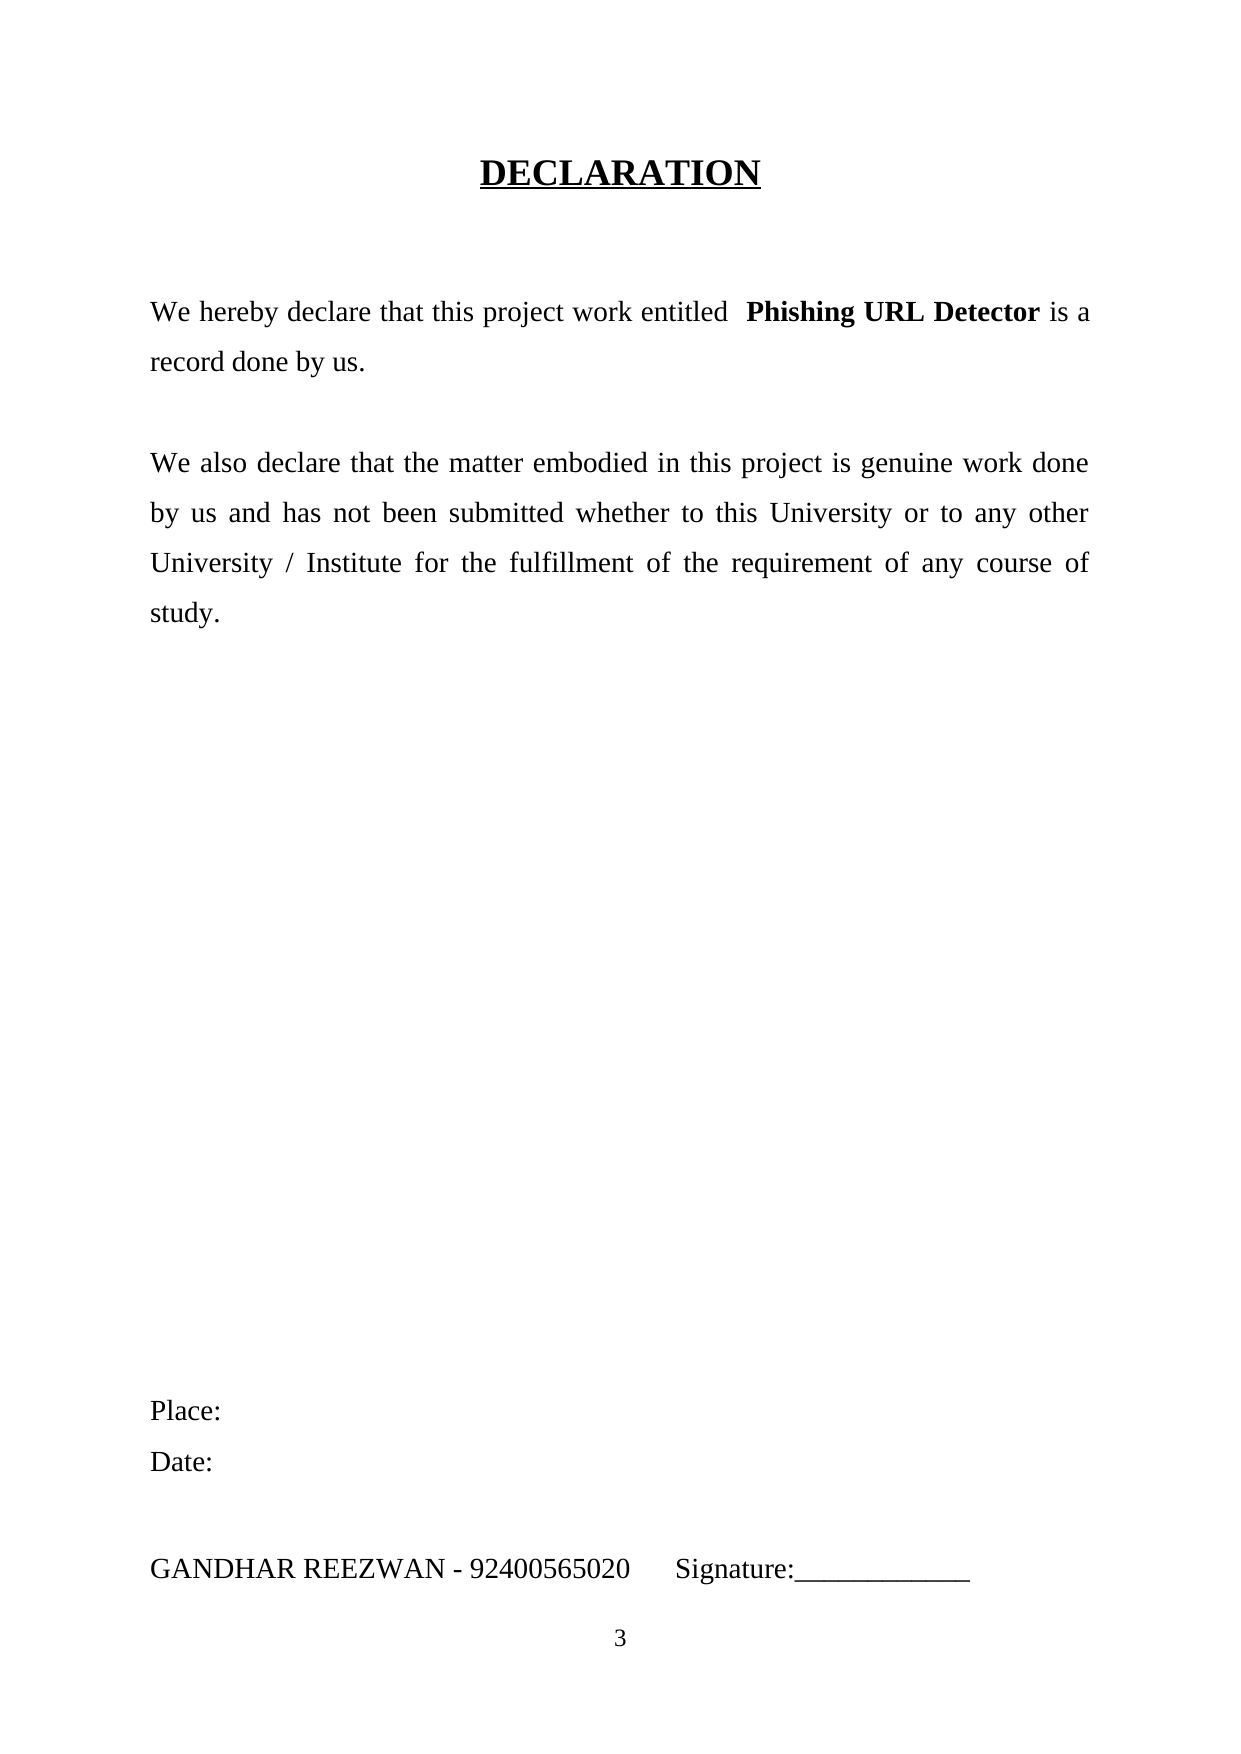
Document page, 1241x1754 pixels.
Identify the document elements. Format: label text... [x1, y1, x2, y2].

text Place: [150, 1393, 1090, 1427]
text DECLARATION [150, 150, 1090, 193]
text We hereby declare that this project work entitled Phishing URL Detector is a record done by us. [150, 294, 1090, 378]
text GANDHAR REEZWAN - 92400565020 Signature:____________ [150, 1552, 1090, 1585]
text Date: [150, 1444, 1090, 1477]
text We also declare that the matter embodied in this project is genuine work done by us and has not been submitted whether to this University or to any other University / Institute for the fulfillment of the requirement of any course of study. [150, 445, 1090, 629]
